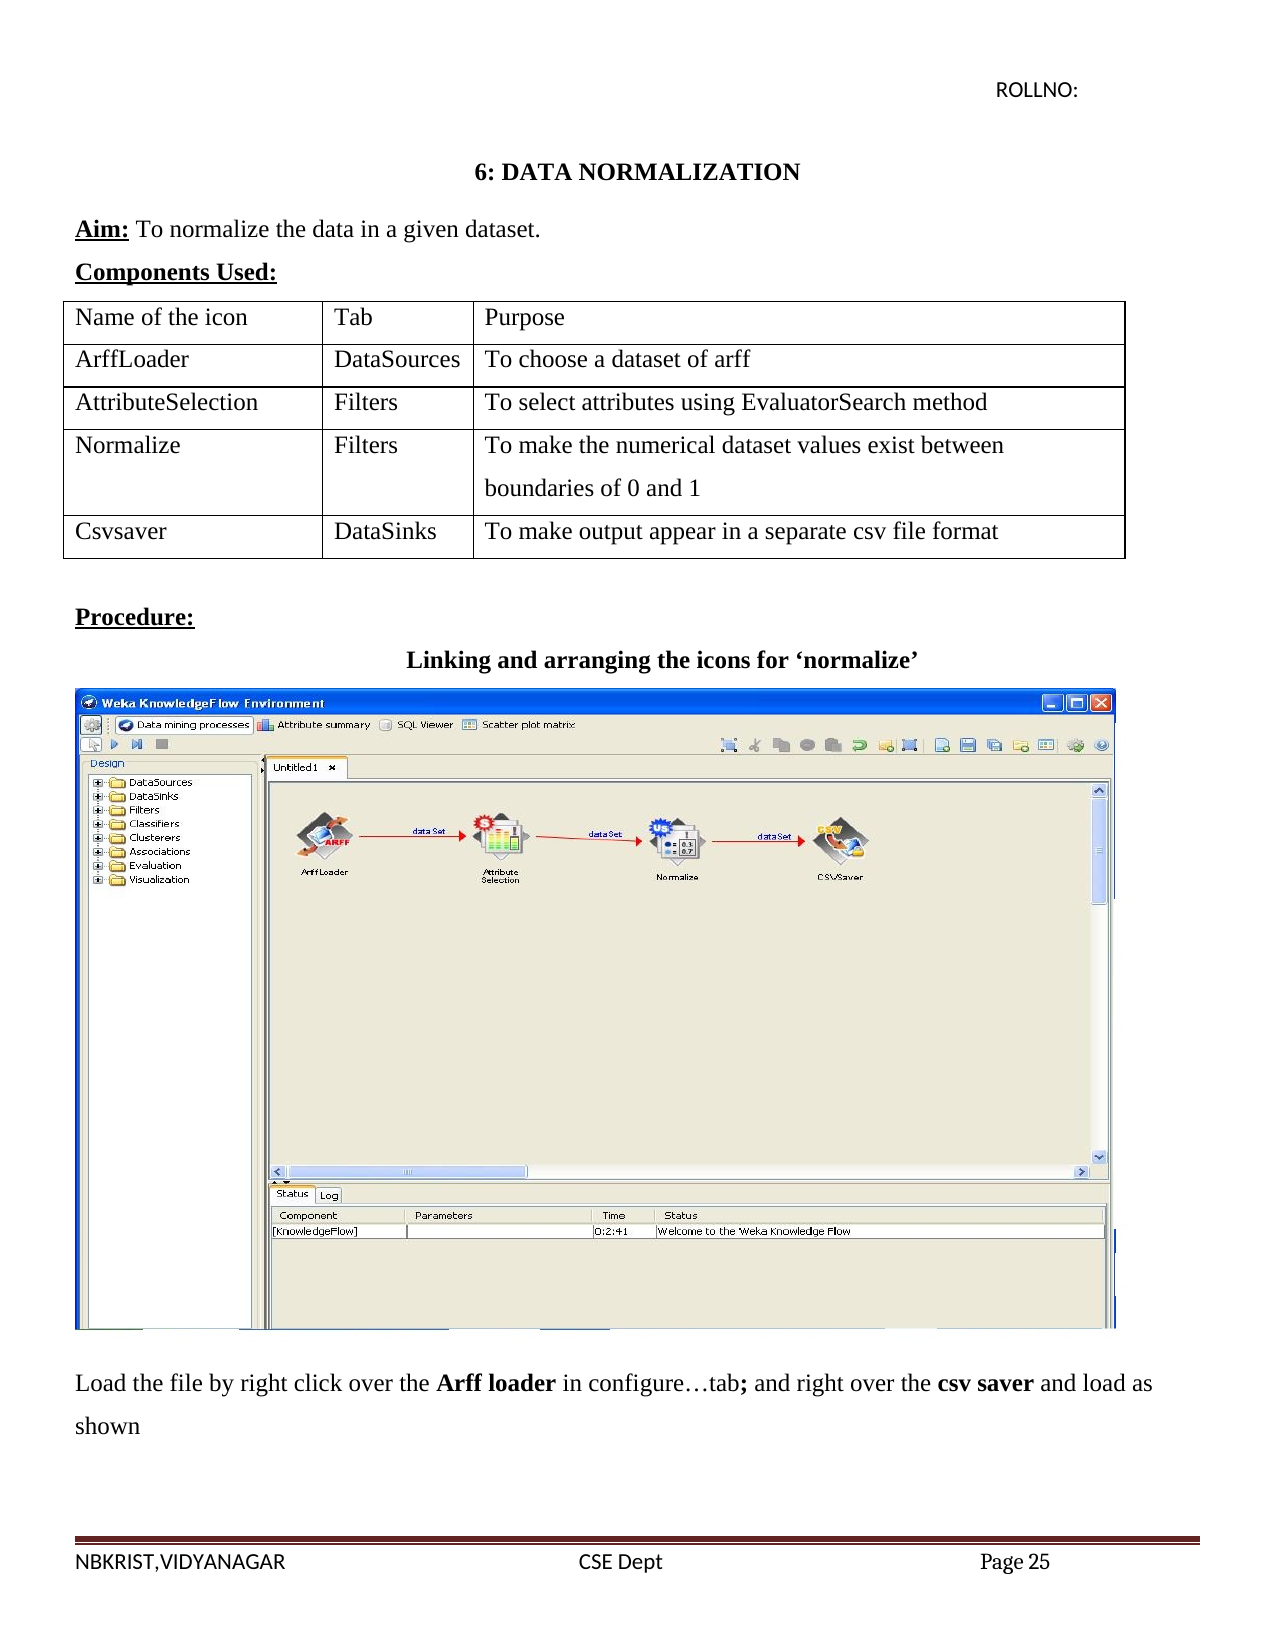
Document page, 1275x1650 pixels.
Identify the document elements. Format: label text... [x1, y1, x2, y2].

table_cell To make the numerical dataset values exist between boundaries of 0 and 1 [474, 430, 1124, 515]
table_header Purpose [474, 302, 1124, 343]
table_header Name of the icon [64, 302, 322, 343]
table_cell Filters [323, 388, 473, 429]
text Linking and arranging the icons for ‘normalize’ [75, 646, 1200, 674]
table_cell DataSinks [323, 516, 473, 558]
table_cell AttributeSelection [64, 388, 322, 429]
picture [75, 688, 1144, 1355]
table_cell To choose a dataset of arff [474, 345, 1124, 386]
table_cell Csvsaver [64, 516, 322, 558]
text Aim: To normalize the data in a given dataset. [75, 214, 1200, 243]
table_cell Filters [323, 430, 473, 515]
table_cell To select attributes using EvaluatorSearch method [474, 388, 1124, 429]
table_cell DataSources [323, 345, 473, 386]
table_cell Normalize [64, 430, 322, 515]
table_header Tab [323, 302, 473, 343]
text Load the file by right click over the Arff loader in configure…tab; and right over the csv saver and load as shown [75, 1368, 1200, 1440]
text Components Used: [75, 257, 1200, 286]
table_cell To make output appear in a separate csv file format [474, 516, 1124, 558]
text 6: DATA NORMALIZATION [75, 157, 1200, 186]
table_cell ArffLoader [64, 345, 322, 386]
text Procedure: [75, 602, 1200, 631]
